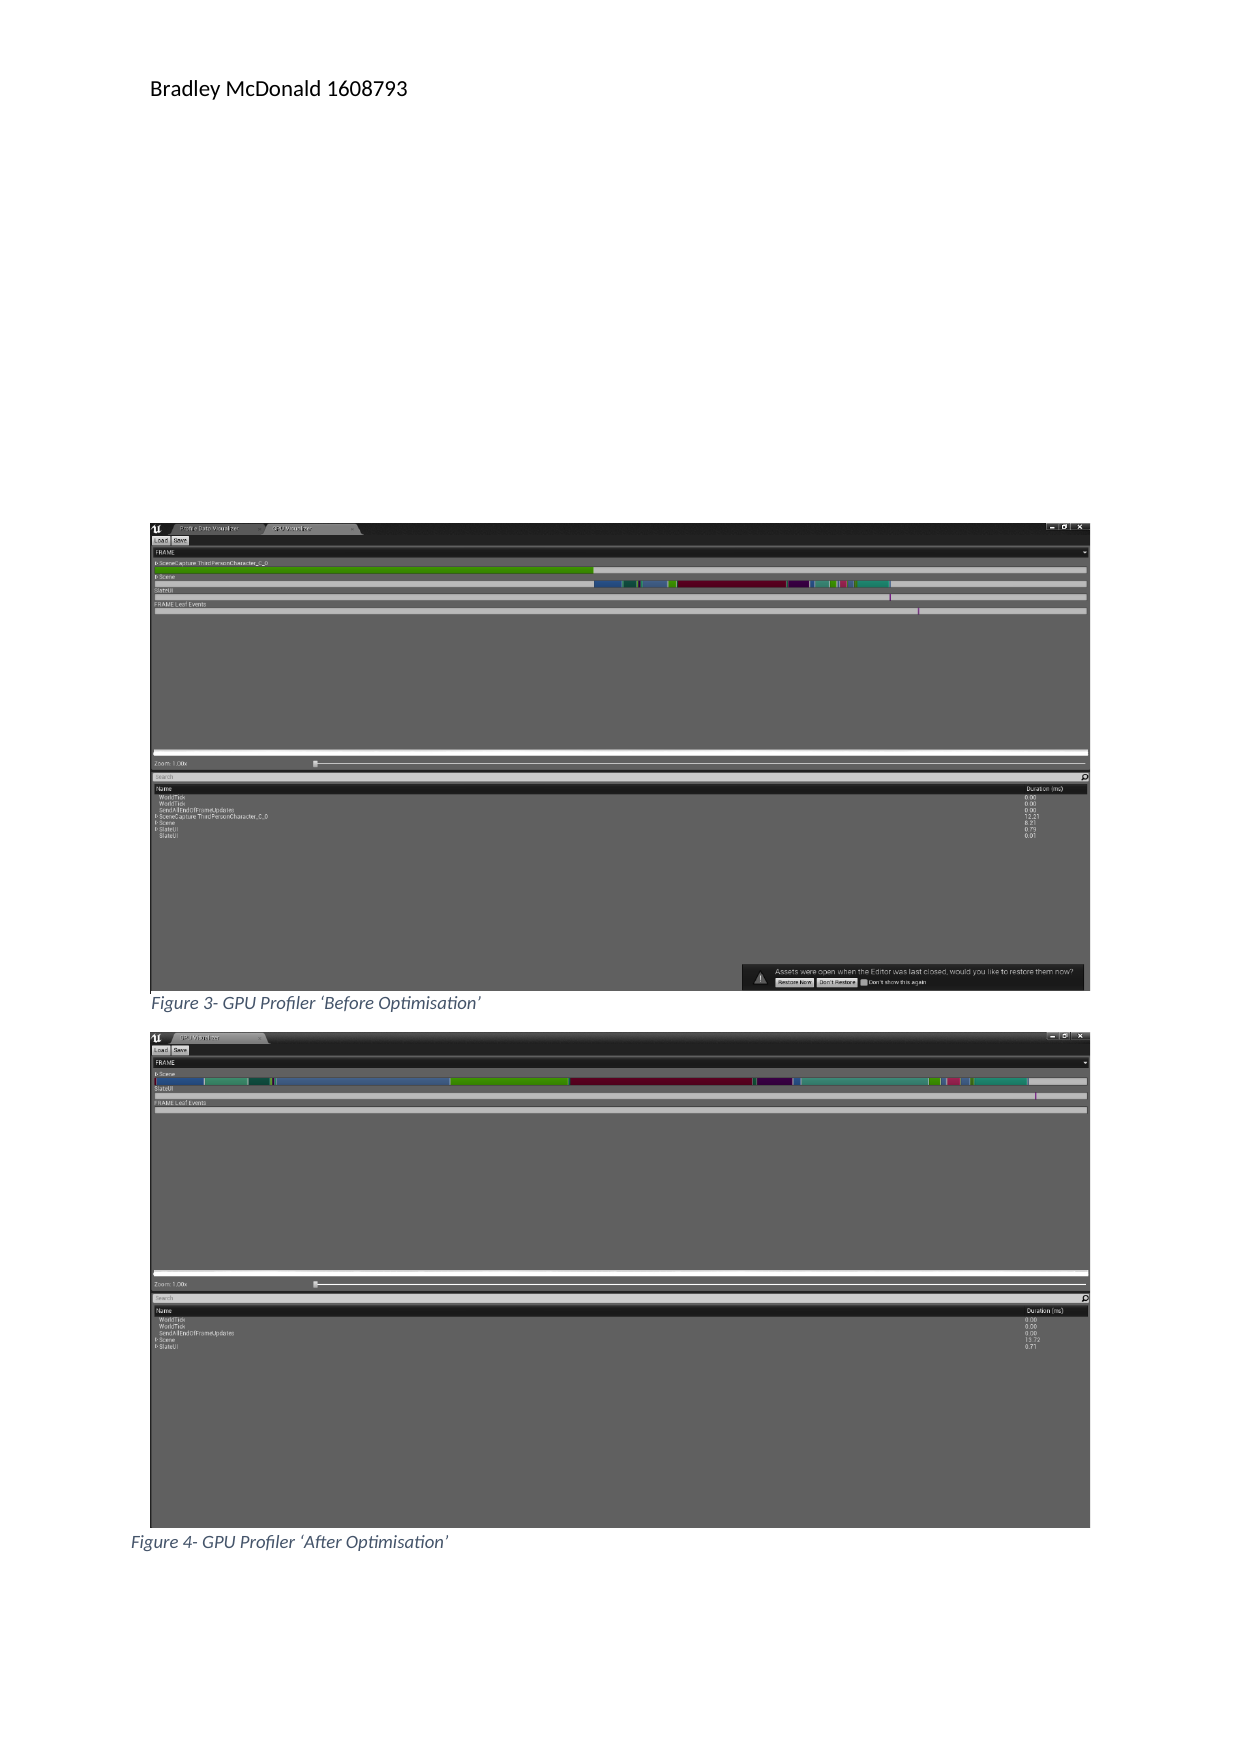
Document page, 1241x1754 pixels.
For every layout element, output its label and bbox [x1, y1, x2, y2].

picture [150, 523, 1091, 994]
picture [150, 1032, 1091, 1528]
